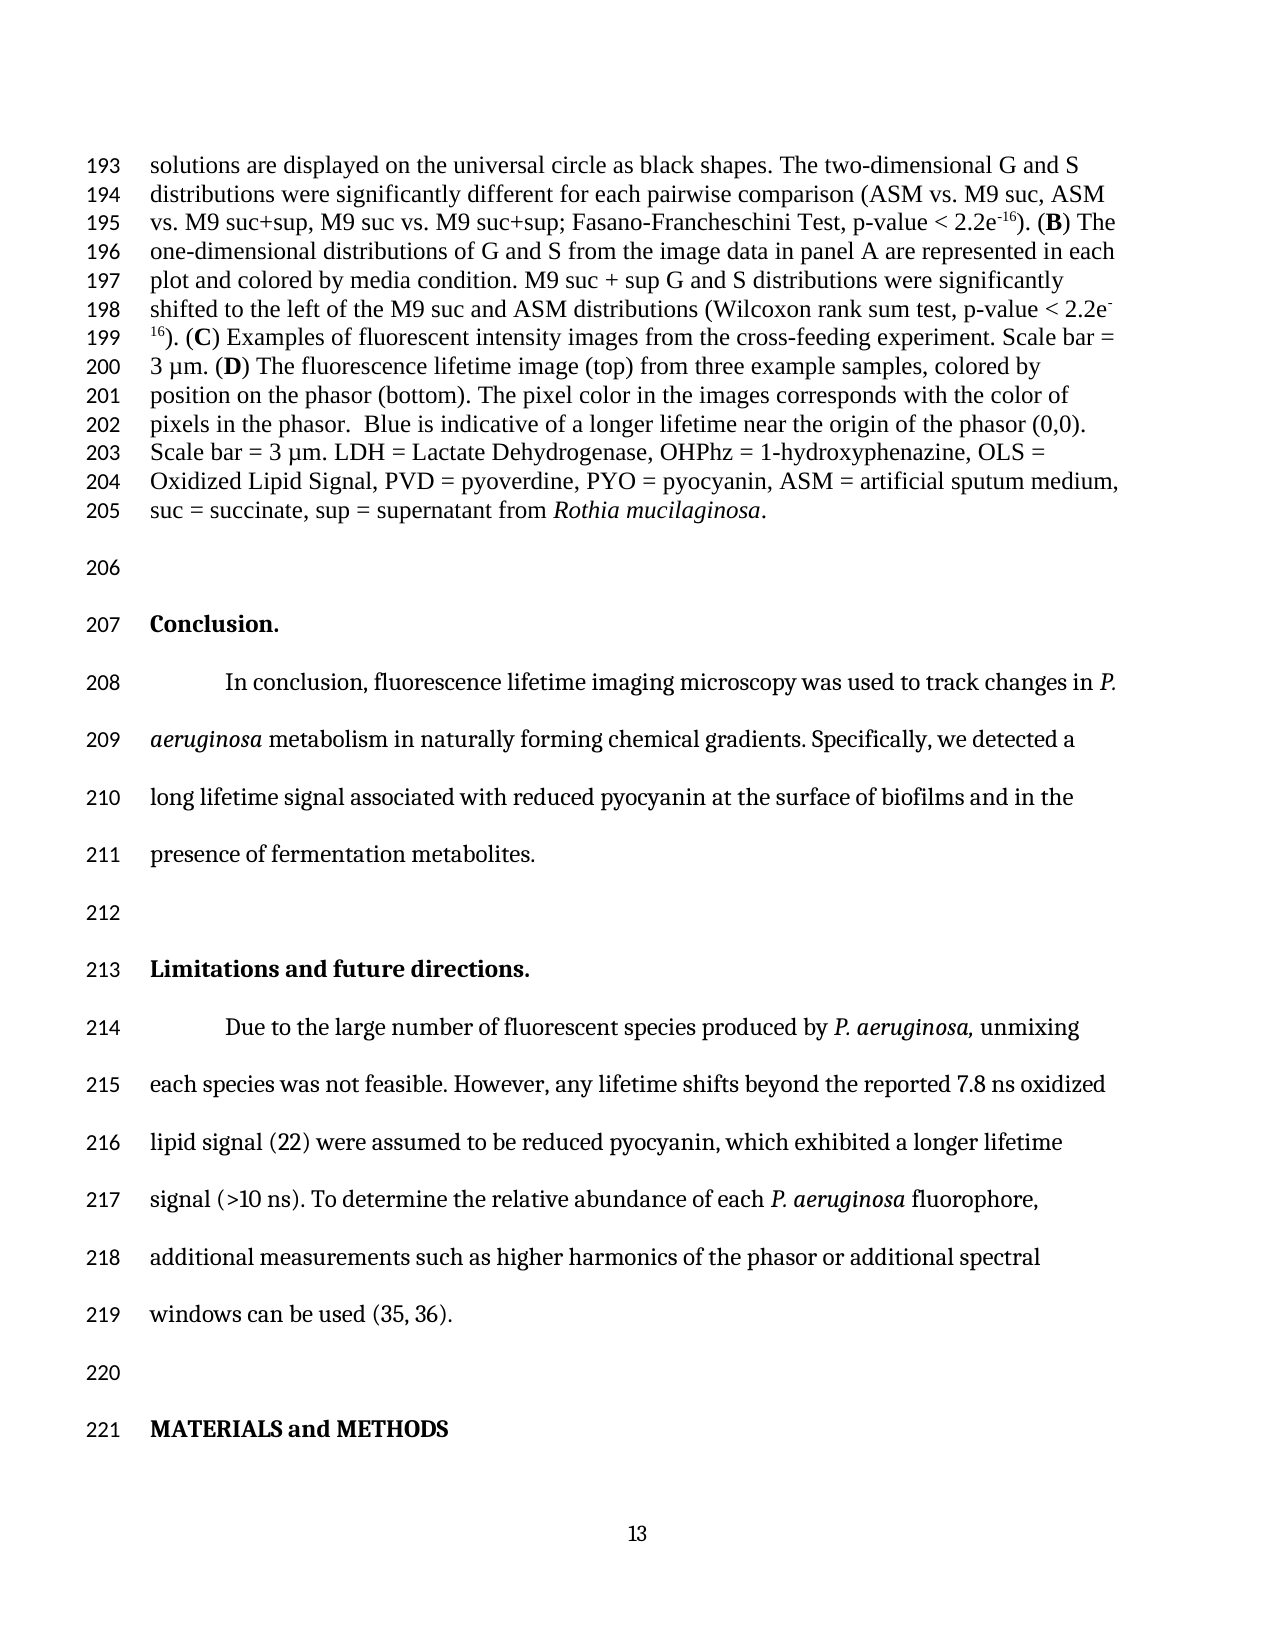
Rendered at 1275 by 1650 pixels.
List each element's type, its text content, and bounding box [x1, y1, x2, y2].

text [150, 150, 1125, 524]
text Limitations and future directions. [150, 955, 1125, 984]
text MATERIALS and METHODS [150, 1415, 1125, 1444]
text Due to the large number of fluorescent species produced by P. aeruginosa, unmixing each species was not feasible. However, any lifetime shifts beyond the reported 7.8 ns oxidized lipid signal (22) were assumed to be reduced pyocyanin, which exhibited a longer lifetime signal (>10 ns). To determine the relative abundance of each P. aeruginosa fluorophore, additional measurements such as higher harmonics of the phasor or additional spectral windows can be used (35, 36). [150, 1013, 1125, 1329]
text Conclusion. [150, 610, 1125, 639]
text In conclusion, fluorescence lifetime imaging microscopy was used to track changes in P. aeruginosa metabolism in naturally forming chemical gradients. Specifically, we detected a long lifetime signal associated with reduced pyocyanin at the surface of biofilms and in the presence of fermentation metabolites. [150, 668, 1125, 869]
